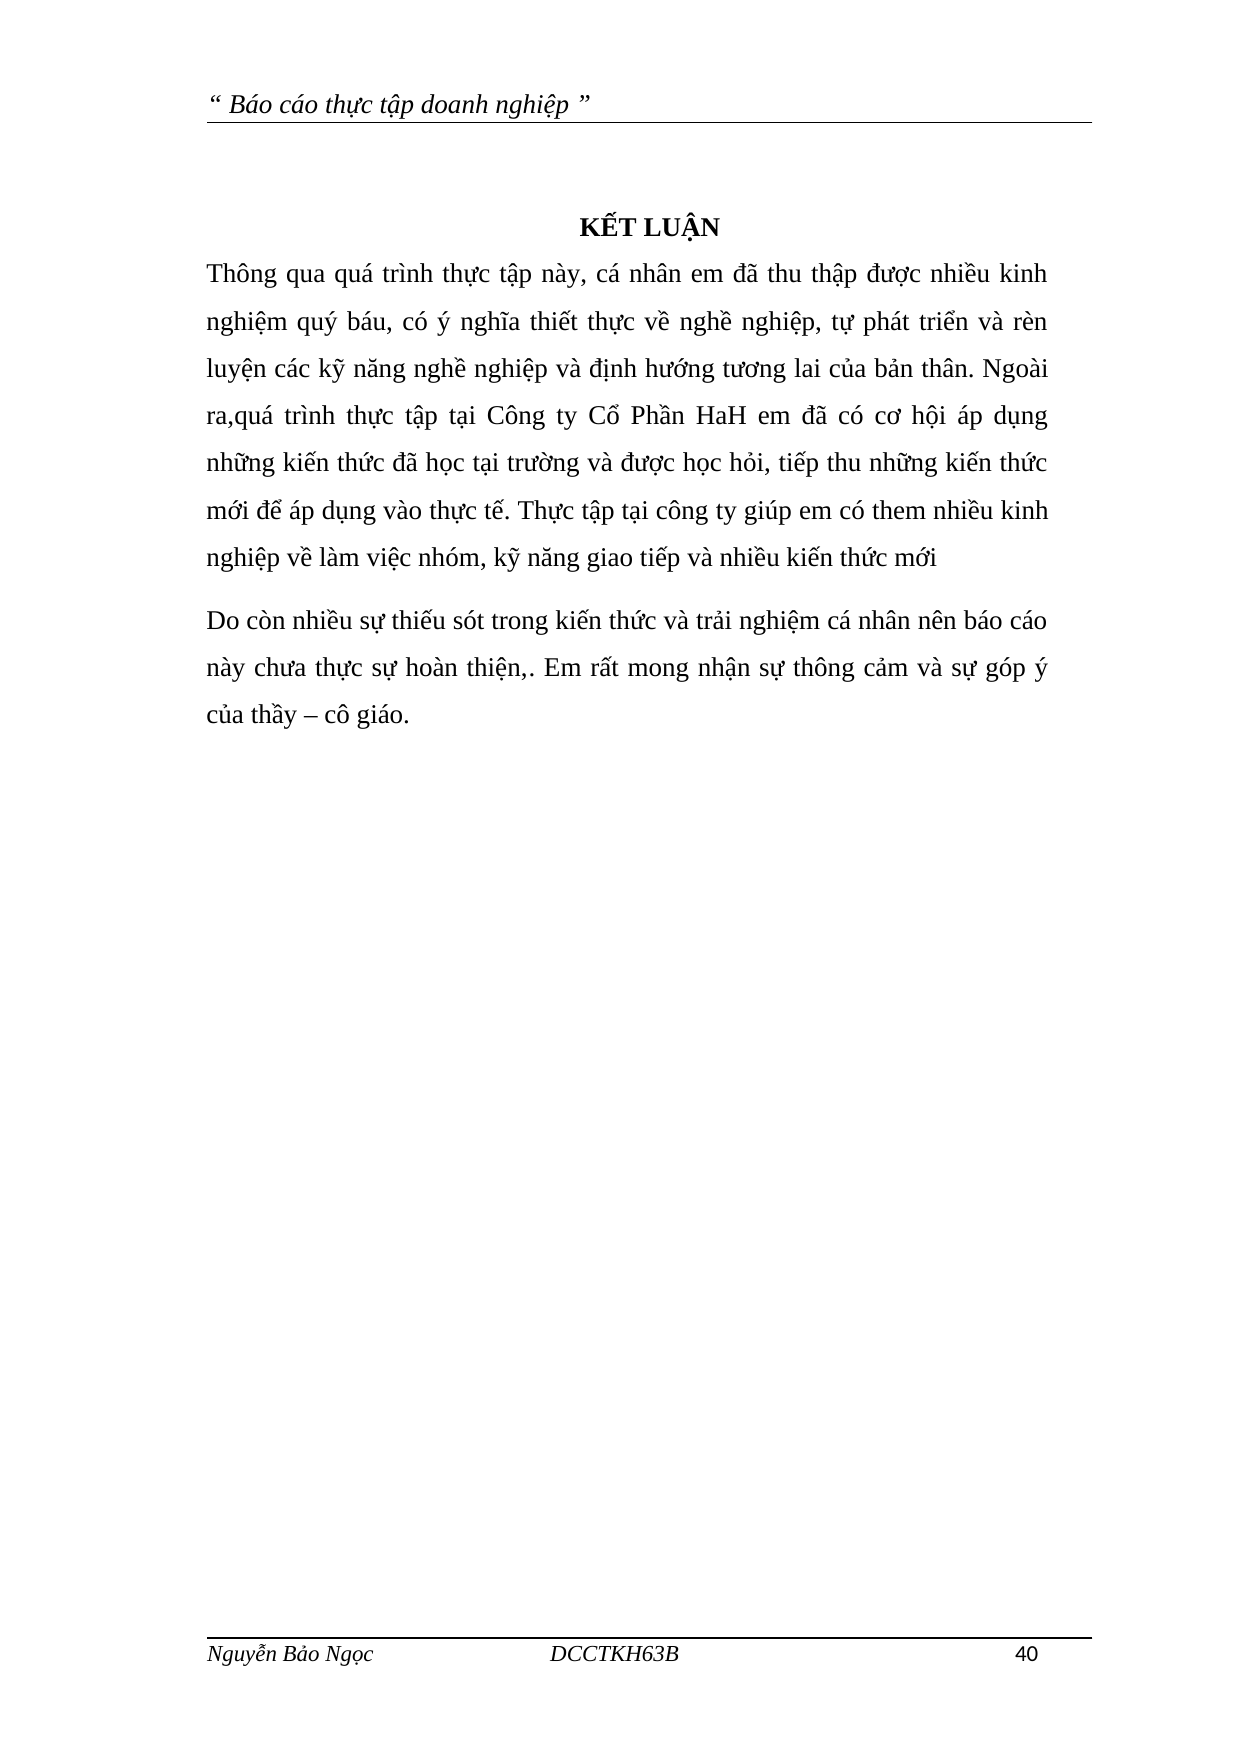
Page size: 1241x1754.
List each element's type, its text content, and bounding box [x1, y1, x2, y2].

subtitle KẾT LUẬN [207, 211, 1092, 242]
text Do còn nhiều sự thiếu sót trong kiến thức và trải nghiệm cá nhân nên báo cáo này chưa thực sự hoàn thiện,. Em rất mong nhận sự thông cảm và sự góp ý của thầy – cô giáo. [206, 604, 1049, 730]
text Thông qua quá trình thực tập này, cá nhân em đã thu thập được nhiều kinh nghiệm quý báu, có ý nghĩa thiết thực về nghề nghiệp, tự phát triển và rèn luyện các kỹ năng nghề nghiệp và định hướng tương lai của bản thân. Ngoài ra,quá trình thực tập tại Công ty Cổ Phần HaH em đã có cơ hội áp dụng những kiến thức đã học tại trường và được học hỏi, tiếp thu những kiến thức mới để áp dụng vào thực tế. Thực tập tại công ty giúp em có them nhiều kinh nghiệp về làm việc nhóm, kỹ năng giao tiếp và nhiều kiến thức mới [206, 257, 1049, 572]
